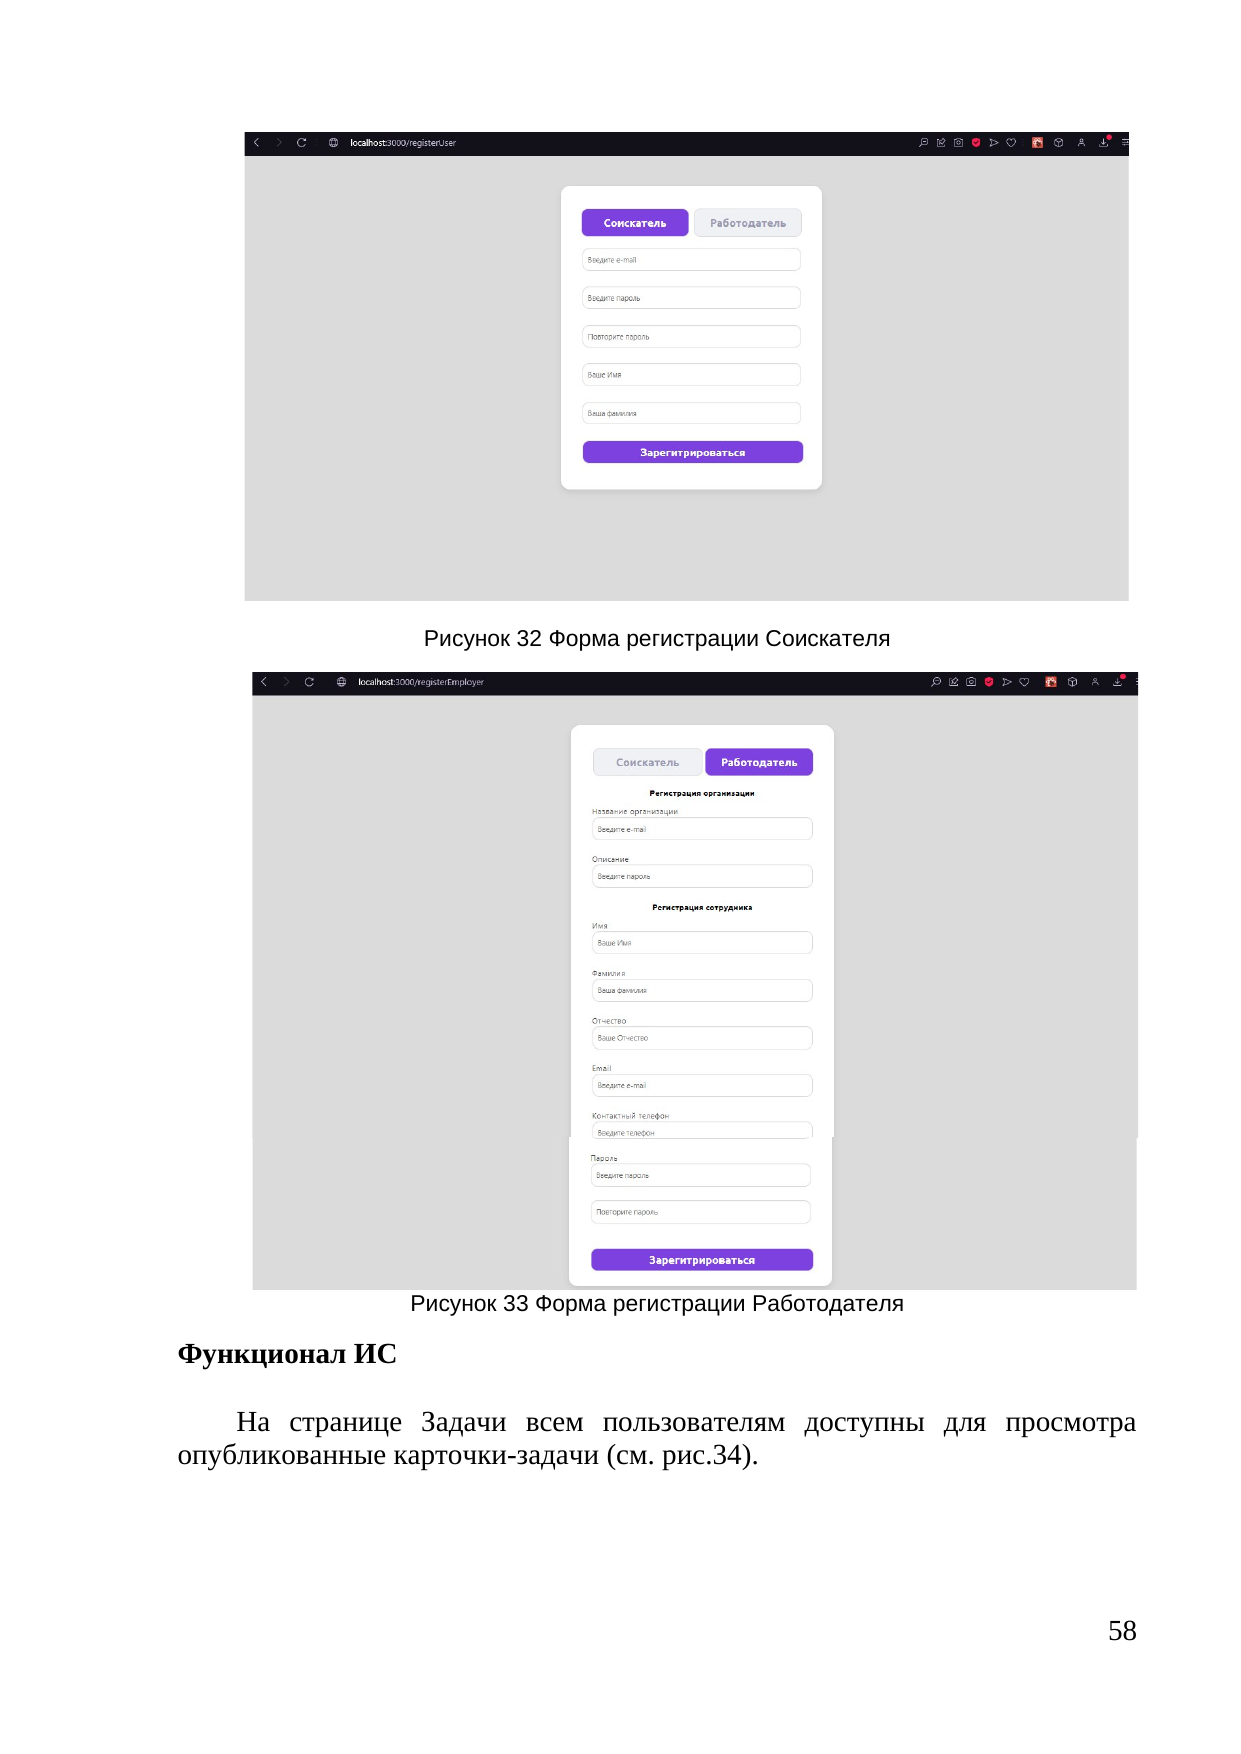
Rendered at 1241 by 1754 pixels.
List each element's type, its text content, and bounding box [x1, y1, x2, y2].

picture [244, 132, 1129, 601]
text Рисунок 32 Форма регистрации Соискателя [177, 625, 1137, 651]
text Рисунок 33 Форма регистрации Работодателя [177, 1289, 1137, 1316]
picture [252, 672, 1139, 1290]
text На странице Задачи всем пользователям доступны для просмотра опубликованные карточки-задачи (см. рис.34). [177, 1404, 1137, 1471]
text Функционал ИС [177, 1337, 1137, 1370]
